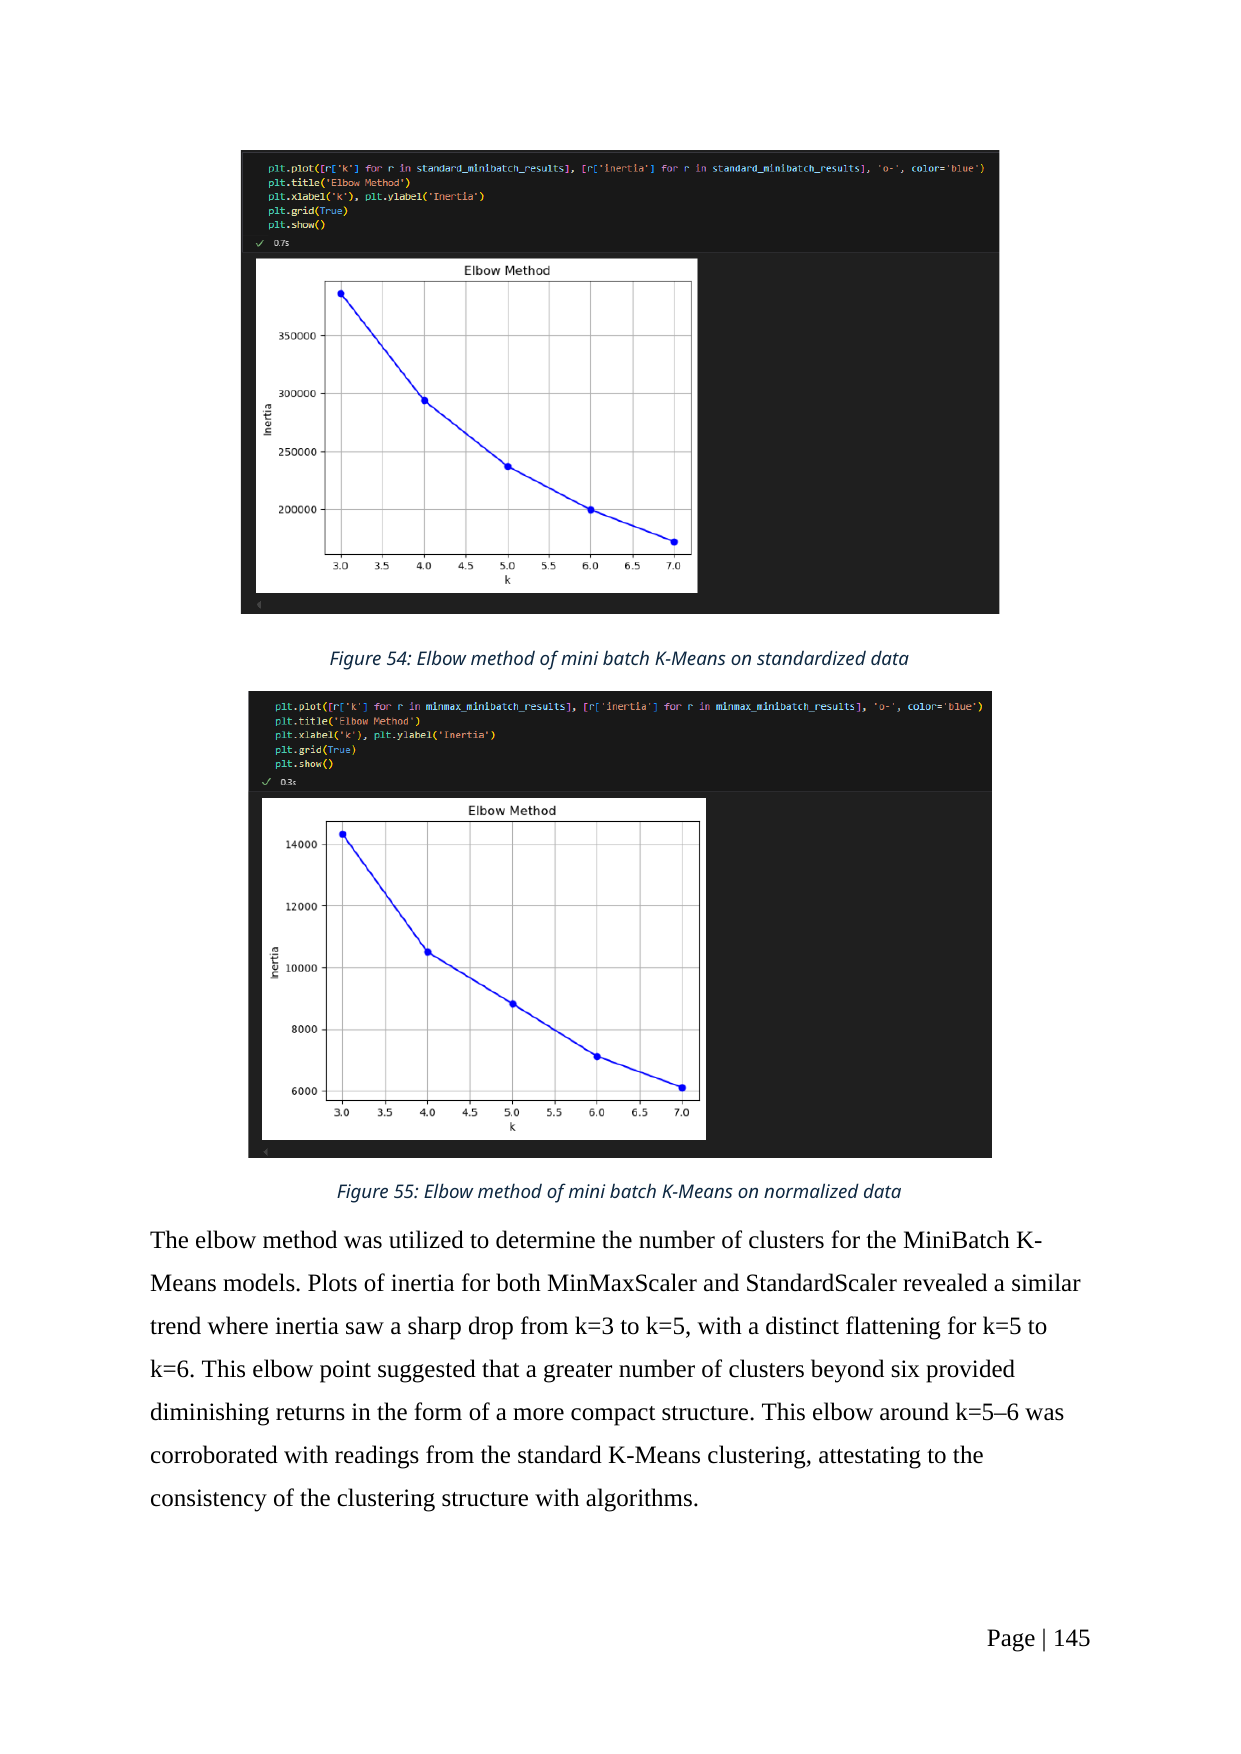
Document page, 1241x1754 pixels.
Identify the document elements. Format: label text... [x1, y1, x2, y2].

text The elbow method was utilized to determine the number of clusters for the MiniBatch K-Means models. Plots of inertia for both MinMaxScaler and StandardScaler revealed a similar trend where inertia saw a sharp drop from k=3 to k=5, with a distinct flattening for k=5 to k=6. This elbow point suggested that a greater number of clusters beyond six provided diminishing returns in the form of a more compact structure. This elbow around k=5–6 was corroborated with readings from the standard K-Means clustering, attestating to the consistency of the clustering structure with algorithms. [150, 1225, 1090, 1512]
picture [240, 150, 1000, 614]
picture [248, 691, 992, 1158]
